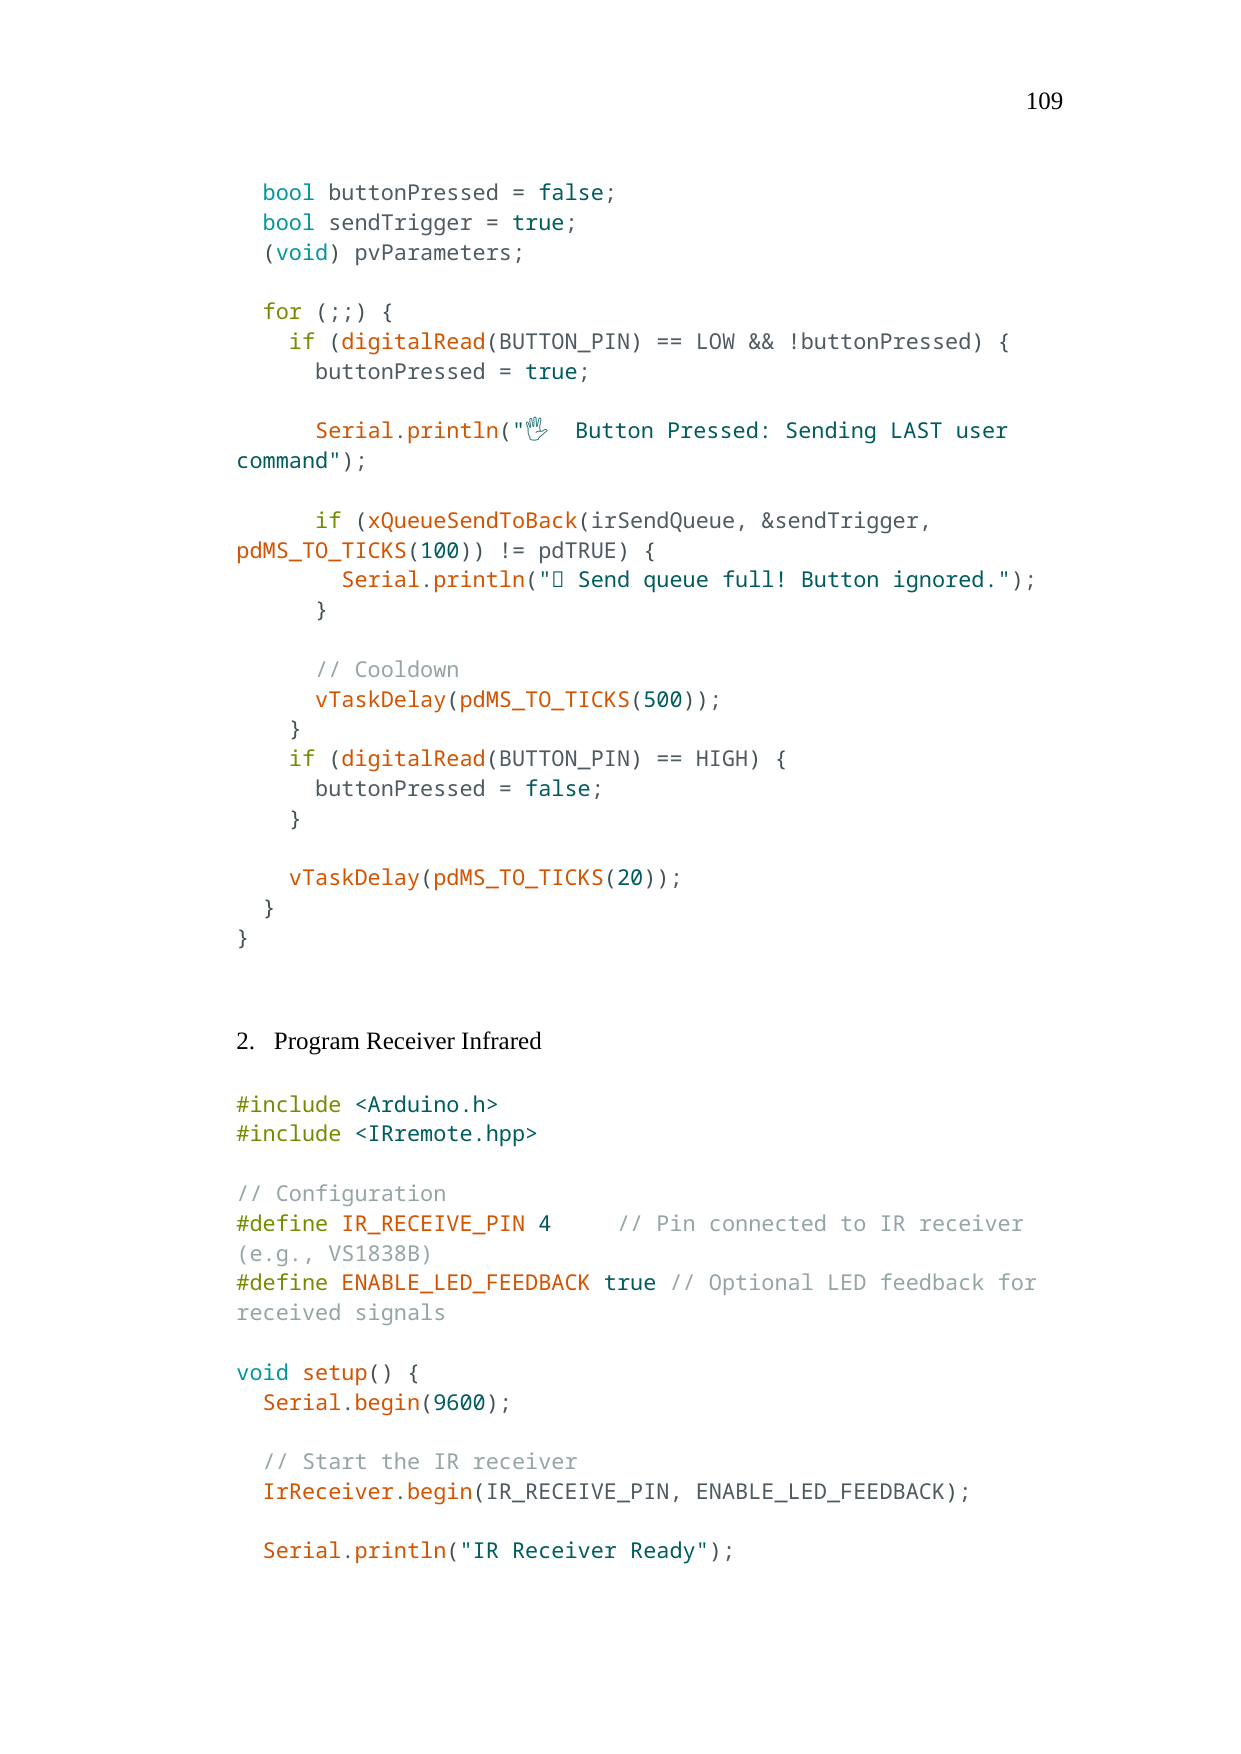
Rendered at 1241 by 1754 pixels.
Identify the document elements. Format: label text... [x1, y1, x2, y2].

text Serial.begin(9600); [236, 1387, 1063, 1416]
text bool buttonPressed = false; [236, 177, 1063, 207]
text for (;;) { [236, 296, 1063, 326]
text void setup() { [236, 1357, 1063, 1387]
text } [236, 892, 1063, 922]
text } [236, 594, 1063, 624]
text // Cooldown [236, 654, 1063, 684]
text } [236, 922, 1063, 952]
text if (xQueueSendToBack(irSendQueue, &sendTrigger, pdMS_TO_TICKS(100)) != pdTRUE) { [236, 505, 1063, 564]
text #include <Arduino.h> [236, 1089, 1063, 1118]
text vTaskDelay(pdMS_TO_TICKS(20)); [236, 862, 1063, 892]
text buttonPressed = false; [236, 773, 1063, 803]
text // Start the IR receiver [236, 1446, 1063, 1476]
text IrReceiver.begin(IR_RECEIVE_PIN, ENABLE_LED_FEEDBACK); [236, 1476, 1063, 1506]
text } [236, 713, 1063, 743]
text if (digitalRead(BUTTON_PIN) == LOW && !buttonPressed) { [236, 326, 1063, 356]
text bool sendTrigger = true; [236, 207, 1063, 237]
text Serial.println("🖐️ Button Pressed: Sending LAST user command"); [236, 416, 1063, 475]
text #define IR_RECEIVE_PIN 4 // Pin connected to IR receiver (e.g., VS1838B) [236, 1208, 1063, 1267]
text if (digitalRead(BUTTON_PIN) == HIGH) { [236, 743, 1063, 773]
text (void) pvParameters; [236, 237, 1063, 267]
text #include <IRremote.hpp> [236, 1118, 1063, 1148]
text buttonPressed = true; [236, 356, 1063, 386]
text } [236, 803, 1063, 833]
text vTaskDelay(pdMS_TO_TICKS(500)); [236, 684, 1063, 713]
list Program Receiver Infrared [236, 1026, 1063, 1055]
text Serial.println("❌ Send queue full! Button ignored."); [236, 564, 1063, 594]
text #define ENABLE_LED_FEEDBACK true // Optional LED feedback for received signals [236, 1267, 1063, 1327]
text // Configuration [236, 1178, 1063, 1208]
text Serial.println("IR Receiver Ready"); [236, 1536, 1063, 1565]
